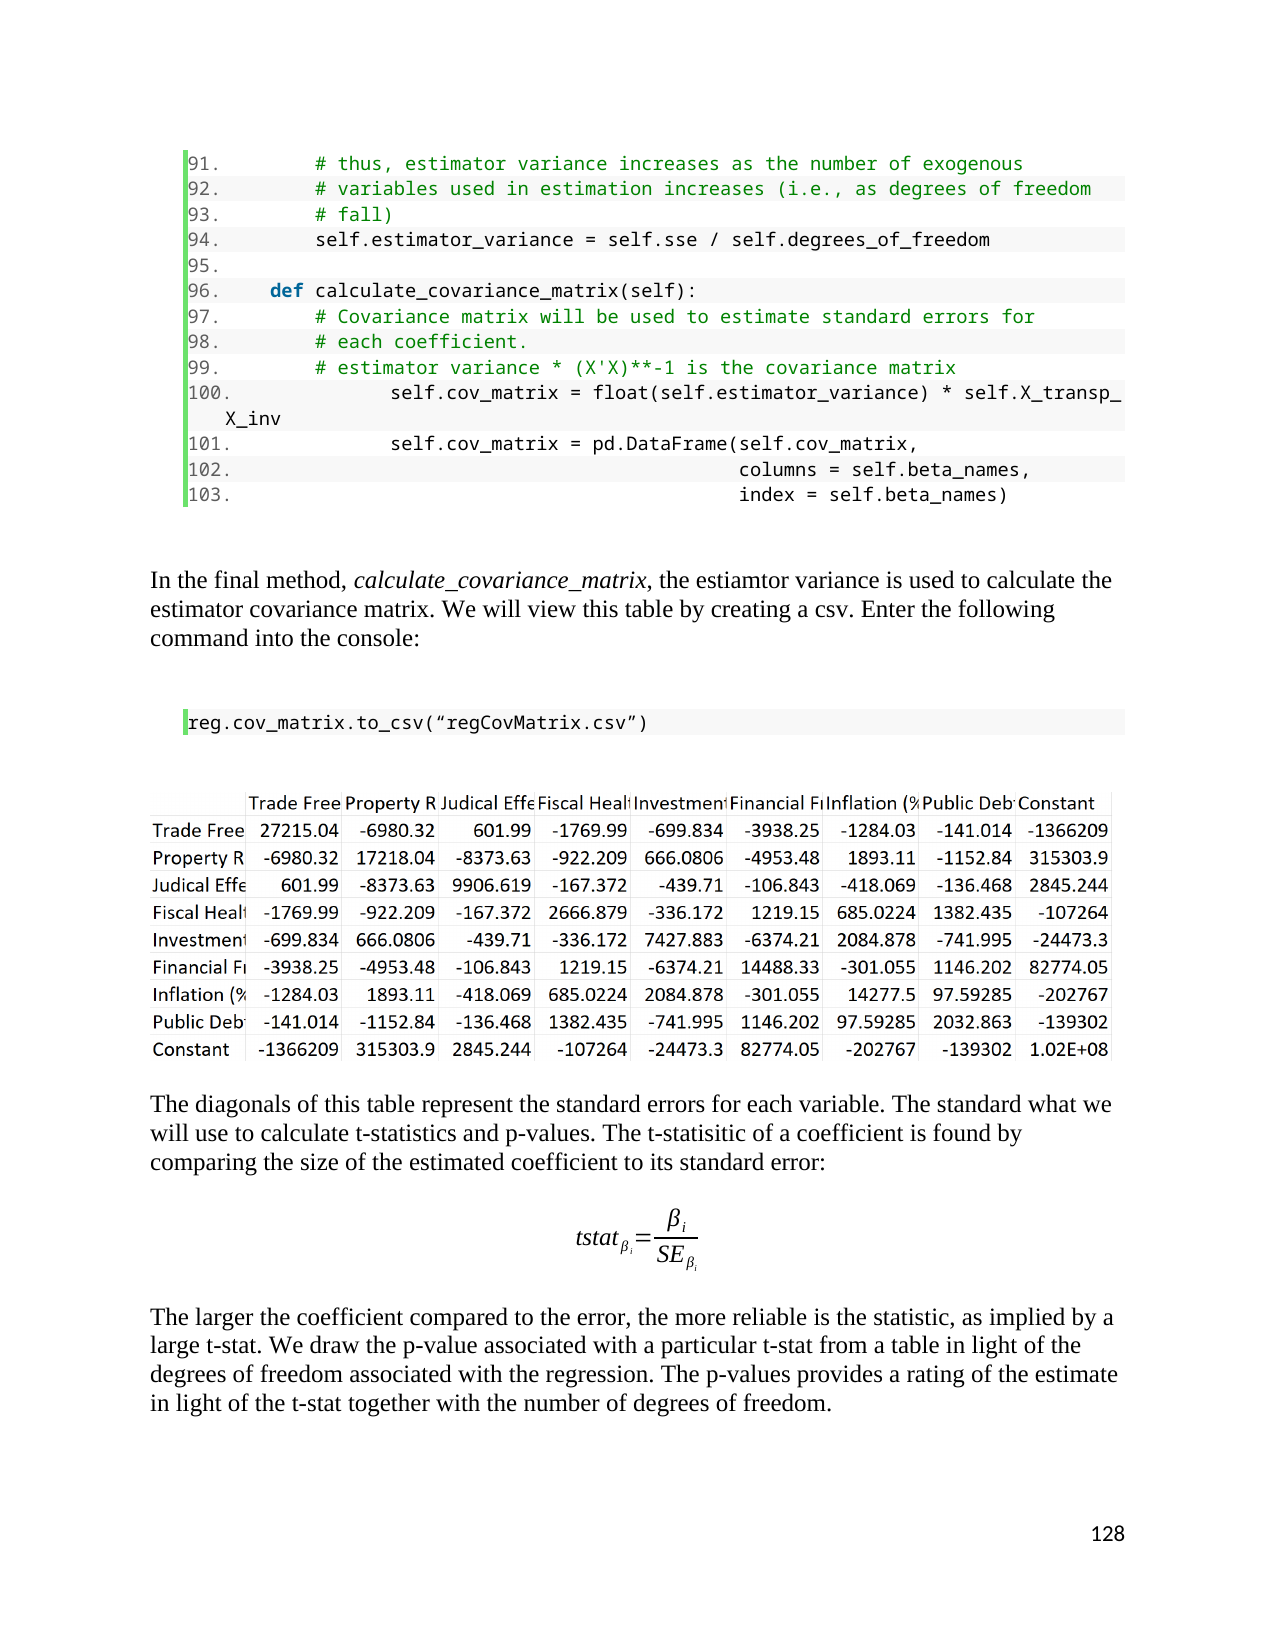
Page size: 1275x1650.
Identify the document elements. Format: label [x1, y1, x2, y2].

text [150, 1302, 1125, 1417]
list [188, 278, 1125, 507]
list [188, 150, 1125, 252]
picture [150, 792, 1113, 1061]
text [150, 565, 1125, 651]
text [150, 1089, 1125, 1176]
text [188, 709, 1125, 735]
